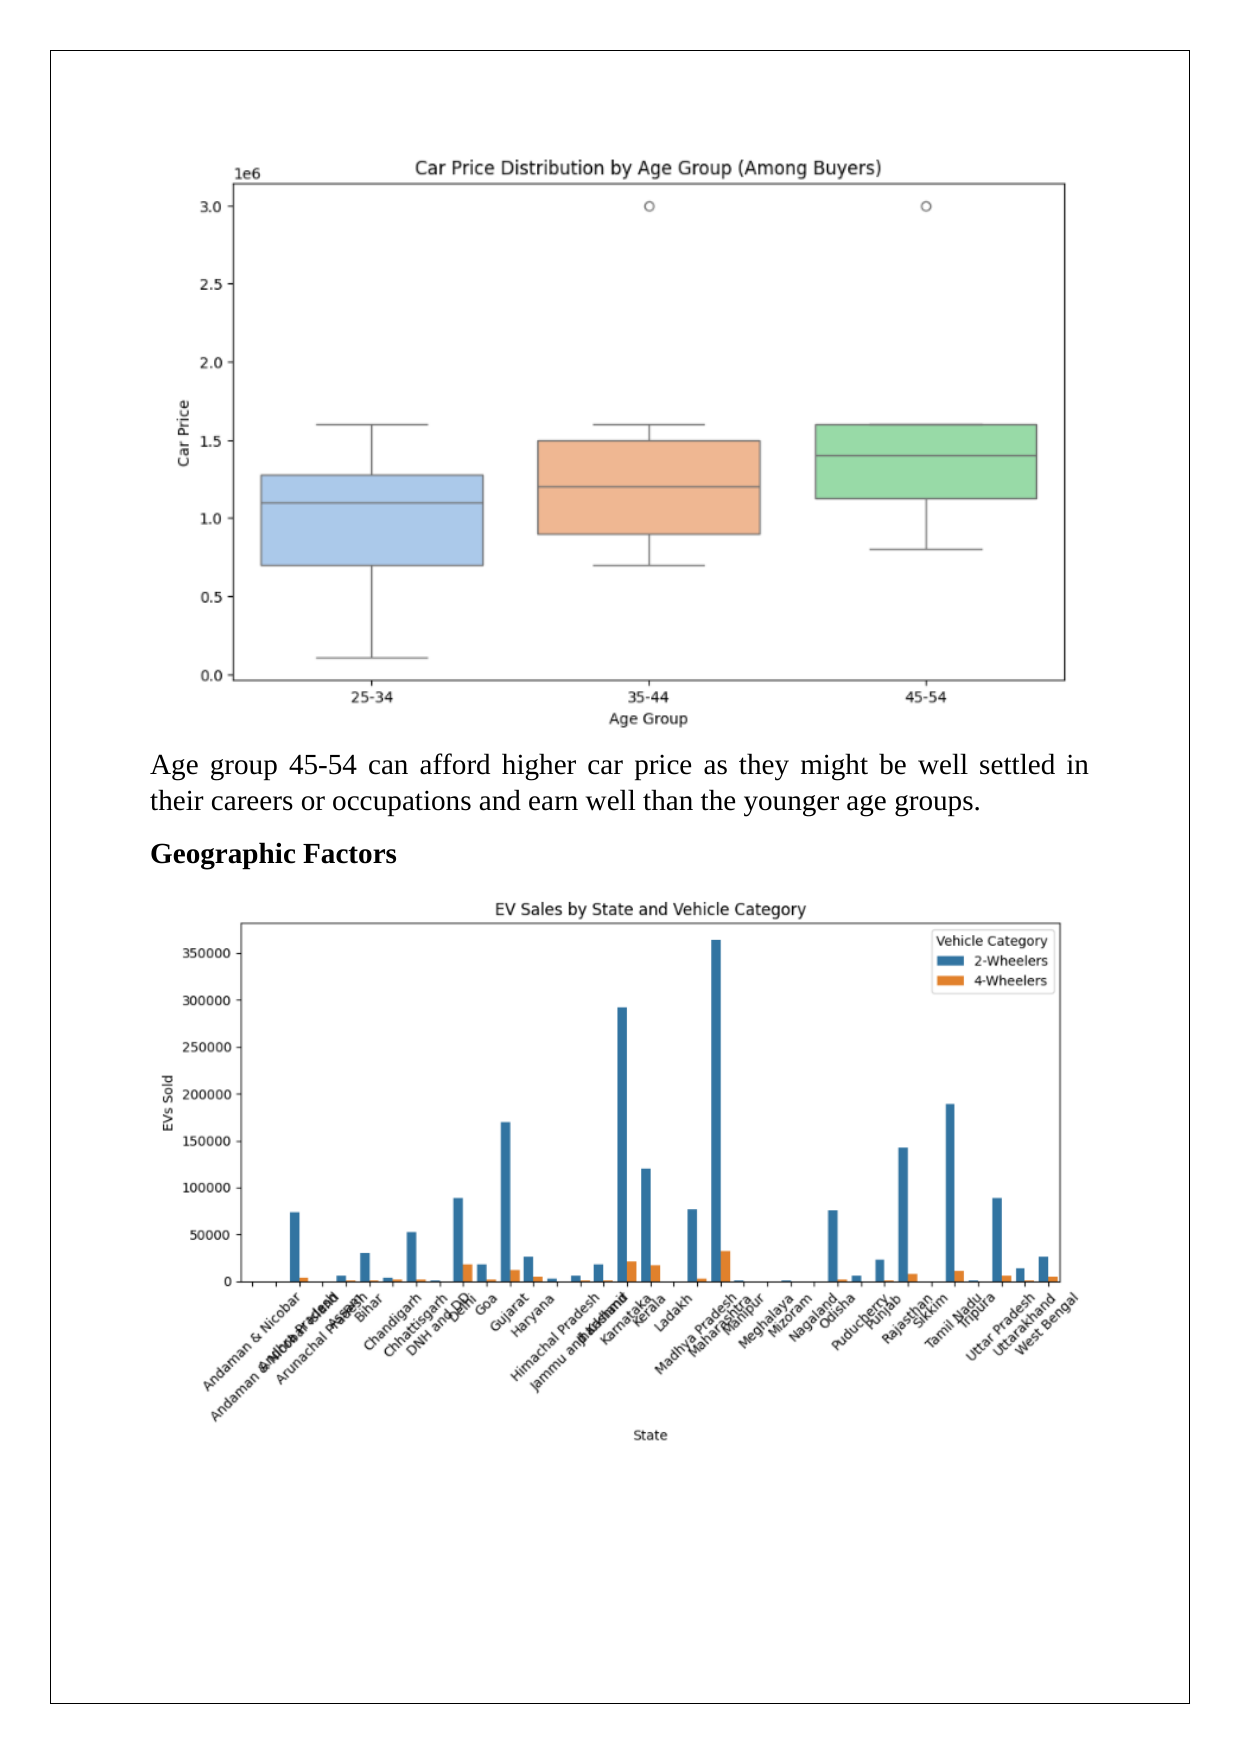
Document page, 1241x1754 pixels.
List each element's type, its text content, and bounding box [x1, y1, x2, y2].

text Geographic Factors [150, 836, 1090, 870]
picture [150, 889, 1091, 1444]
picture [150, 150, 1091, 729]
text Age group 45-54 can afford higher car price as they might be well settled in their careers or occupations and earn well than the younger age groups. [150, 747, 1090, 817]
